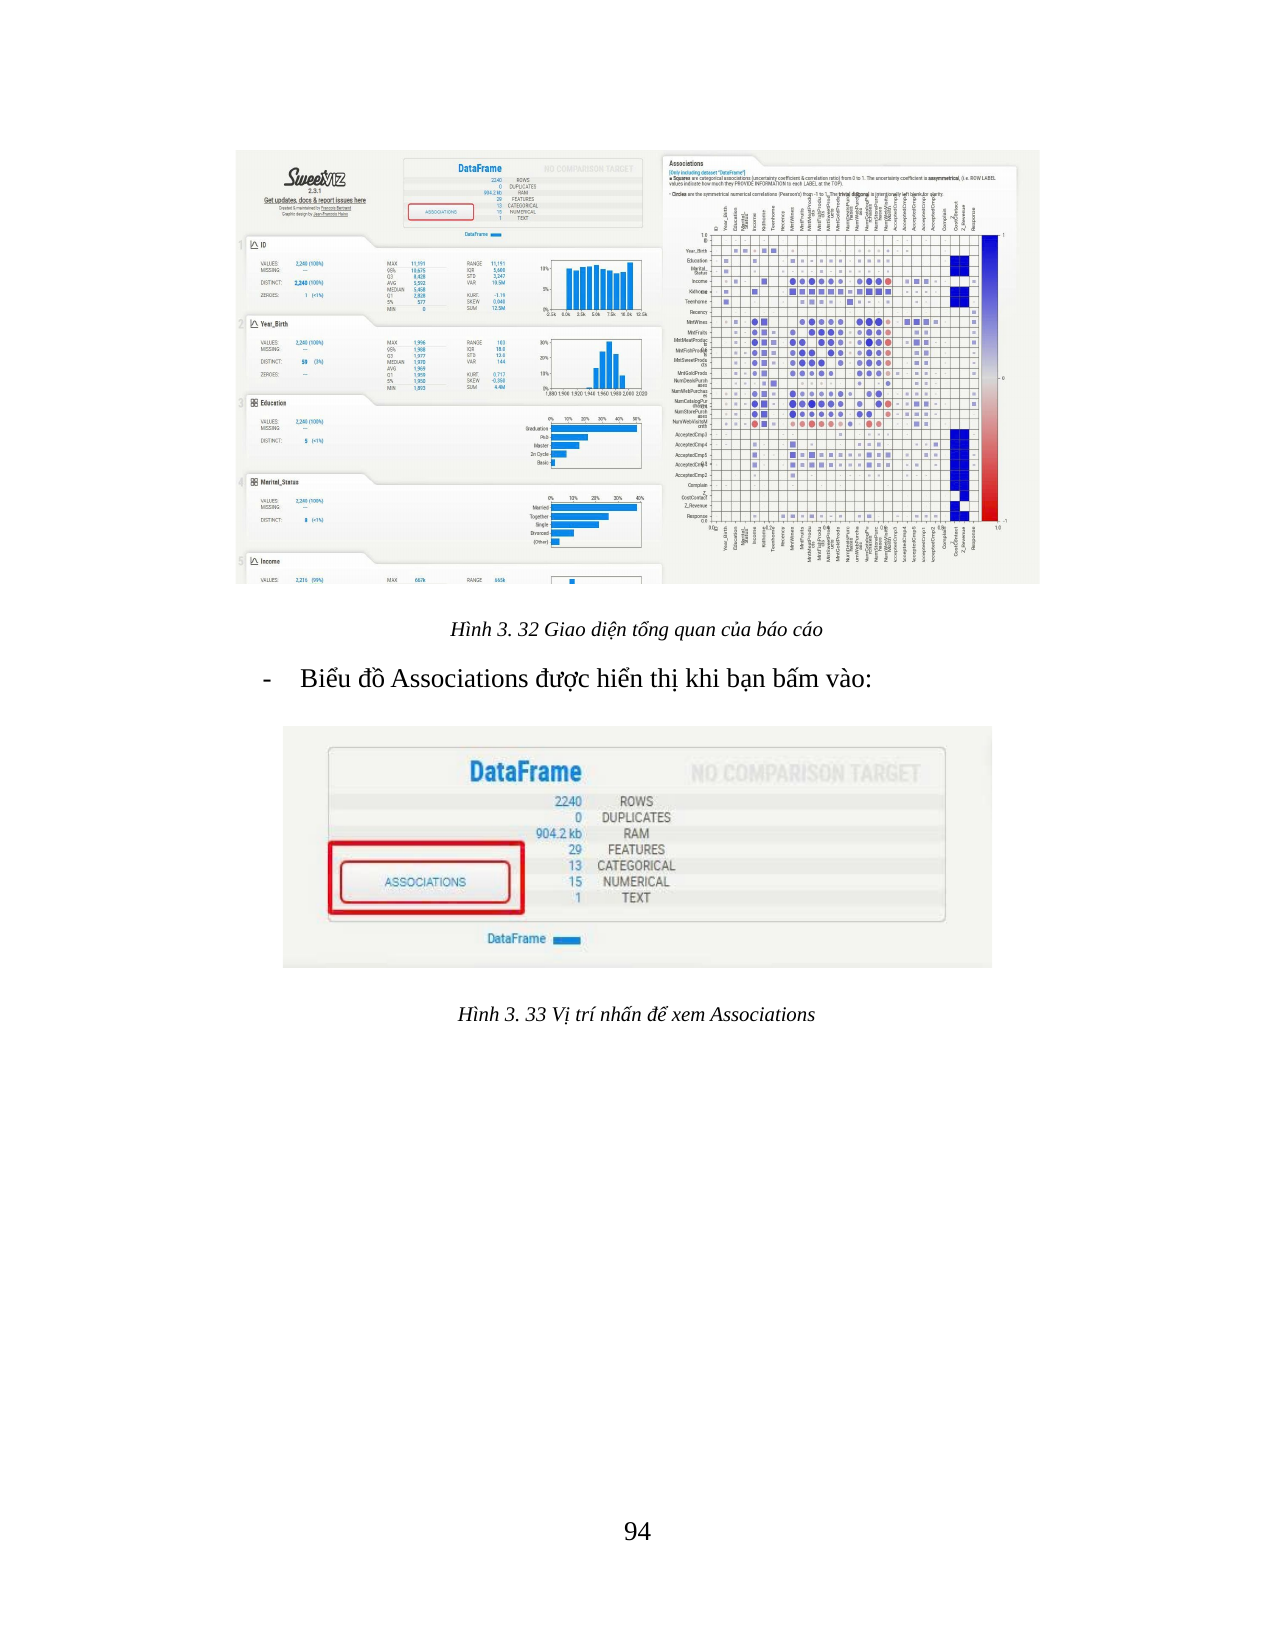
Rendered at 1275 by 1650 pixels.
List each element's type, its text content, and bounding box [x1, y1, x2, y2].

picture [235, 150, 1040, 584]
text Hình 3. 32 Giao diện tổng quan của báo cáo [150, 617, 1125, 641]
text Hình 3. 33 Vị trí nhấn để xem Associations [150, 1002, 1125, 1026]
text Biểu đồ Associations được hiển thị khi bạn bấm vào: [262, 662, 1125, 693]
picture [282, 726, 993, 968]
